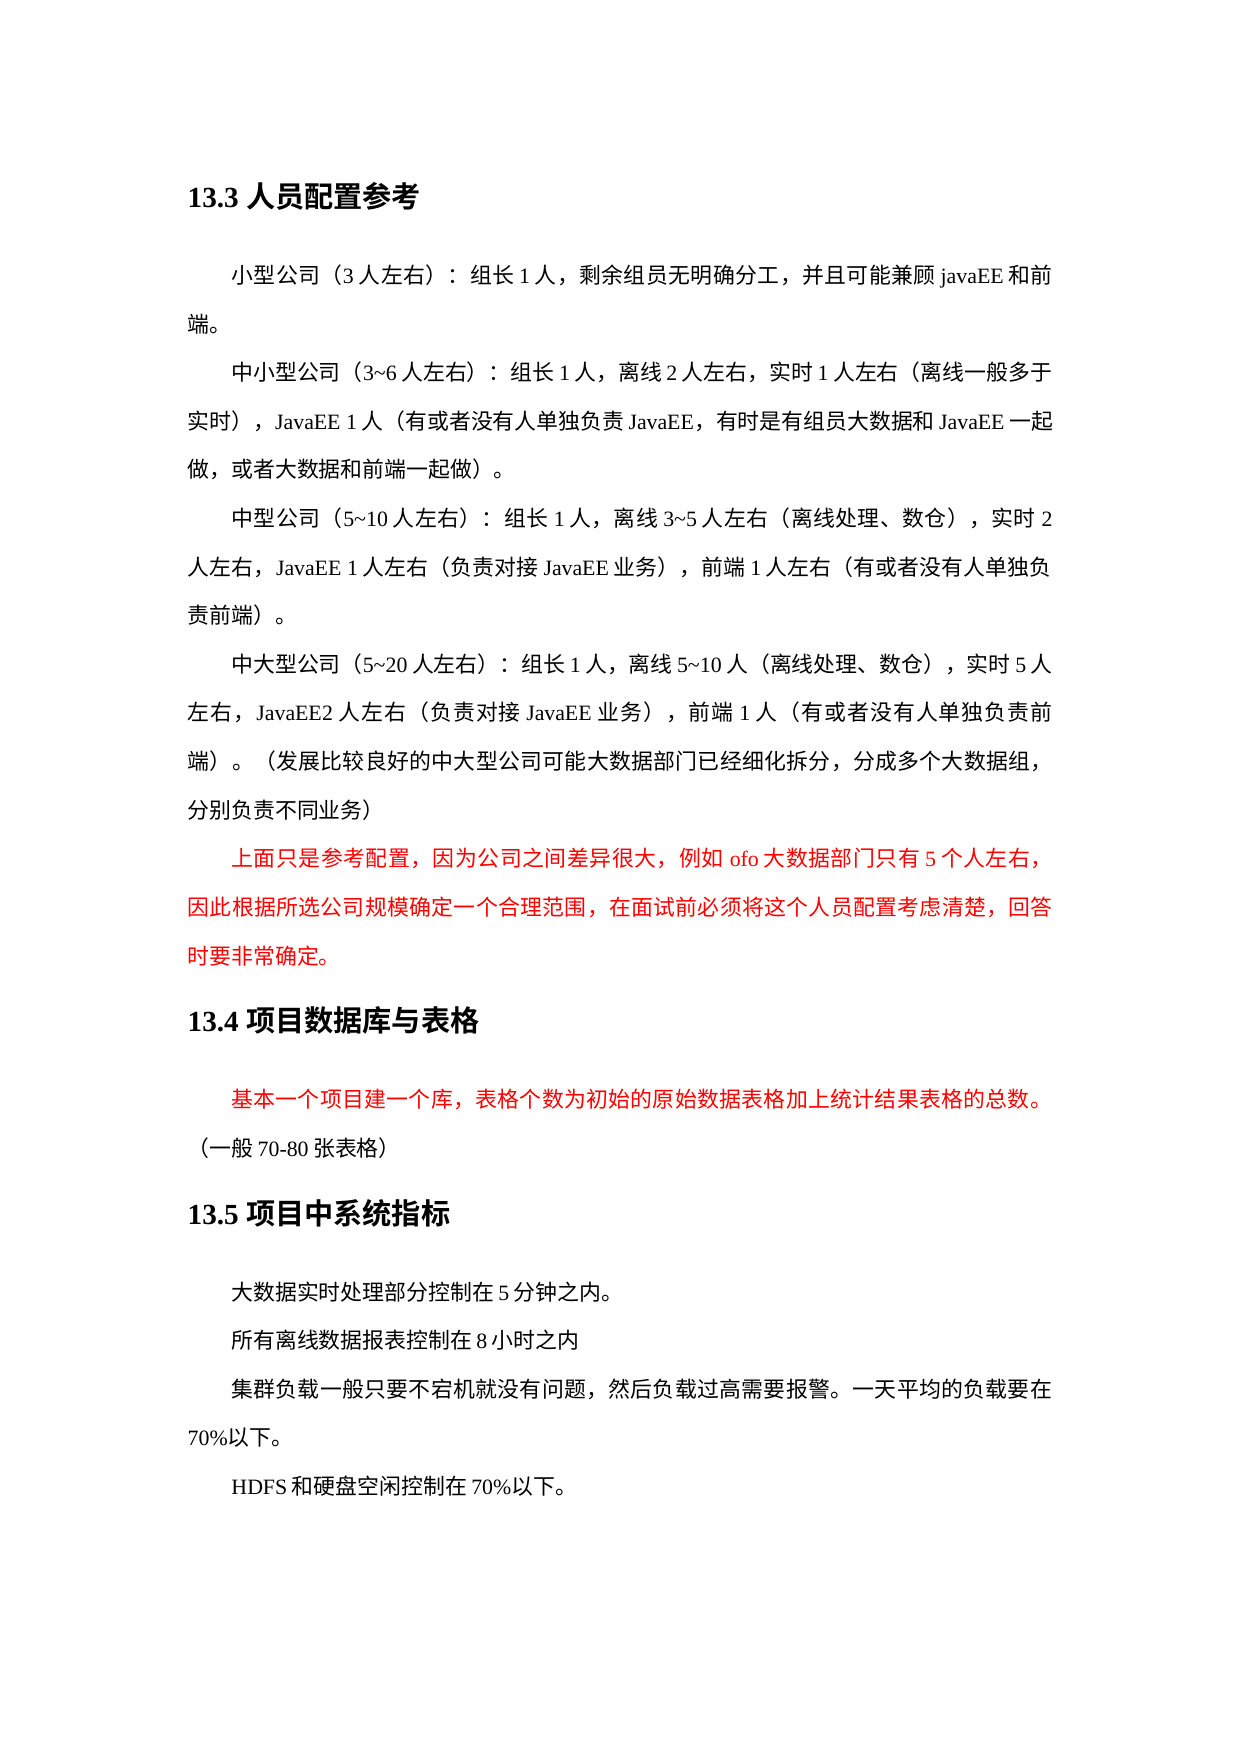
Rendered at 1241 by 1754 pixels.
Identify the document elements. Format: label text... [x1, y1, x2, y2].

subtitle 13.4 项目数据库与表格 [187, 987, 1053, 1052]
text 中大型公司（5~20人左右）：组长1人，离线5~10人（离线处理、数仓），实时5人左右，JavaEE2人左右（负责对接JavaEE业务），前端1人（有或者没有人单独负责前端）。（发展比较良好的中大型公司可能大数据部门已经细化拆分，分成多个大数据组，分别负责不同业务） [187, 646, 1053, 825]
text HDFS和硬盘空闲控制在70%以下。 [187, 1468, 1053, 1501]
text 集群负载一般只要不宕机就没有问题，然后负载过高需要报警。一天平均的负载要在70%以下。 [187, 1371, 1053, 1452]
text 中小型公司（3~6人左右）：组长1人，离线2人左右，实时1人左右（离线一般多于实时），JavaEE 1人（有或者没有人单独负责JavaEE，有时是有组员大数据和JavaEE一起做，或者大数据和前端一起做）。 [187, 354, 1053, 484]
text 大数据实时处理部分控制在5分钟之内。 [187, 1274, 1053, 1307]
text 所有离线数据报表控制在8小时之内 [187, 1323, 1053, 1355]
subtitle 13.5 项目中系统指标 [187, 1179, 1053, 1244]
text 基本一个项目建一个库，表格个数为初始的原始数据表格加上统计结果表格的总数。（一般70-80张表格） [187, 1082, 1053, 1163]
text 中型公司（5~10人左右）：组长1人，离线3~5人左右（离线处理、数仓），实时2人左右，JavaEE 1人左右（负责对接JavaEE业务），前端1人左右（有或者没有人单独负责前端）。 [187, 500, 1053, 630]
text 上面只是参考配置，因为公司之间差异很大，例如ofo大数据部门只有5个人左右，因此根据所选公司规模确定一个合理范围，在面试前必须将这个人员配置考虑清楚，回答时要非常确定。 [187, 841, 1053, 971]
subtitle 13.3 人员配置参考 [187, 162, 1053, 227]
text 小型公司（3人左右）：组长1人，剩余组员无明确分工，并且可能兼顾javaEE和前端。 [187, 257, 1053, 339]
